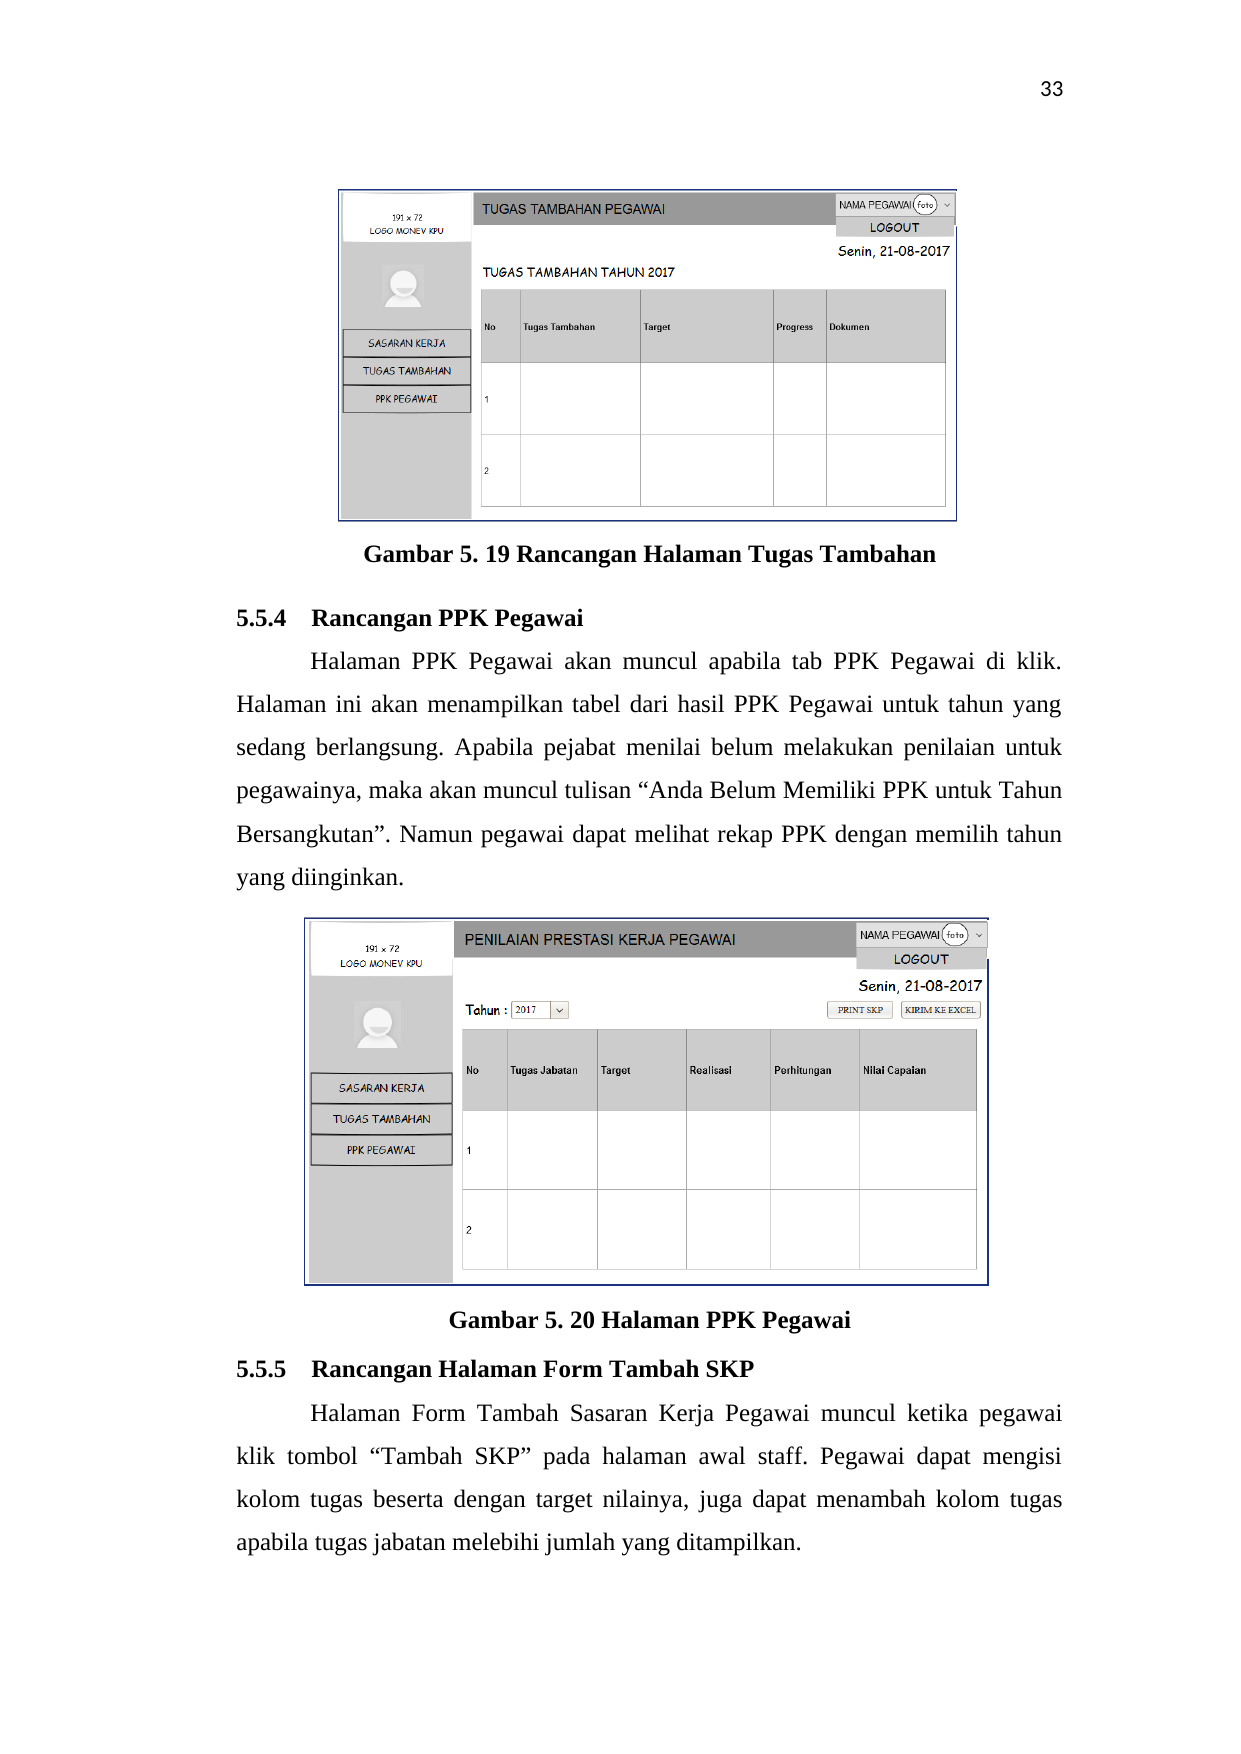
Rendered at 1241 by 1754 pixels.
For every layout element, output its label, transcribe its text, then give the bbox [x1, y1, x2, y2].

subtitle Rancangan PPK Pegawai [236, 603, 1063, 632]
picture [325, 177, 974, 537]
text Gambar 5. 20 Halaman PPK Pegawai [236, 1305, 1063, 1334]
text Gambar 5. 19 Rancangan Halaman Tugas Tambahan [236, 539, 1063, 568]
subtitle Rancangan Halaman Form Tambah SKP [236, 1354, 1063, 1383]
picture [291, 905, 1009, 1303]
text Halaman PPK Pegawai akan muncul apabila tab PPK Pegawai di klik. Halaman ini akan menampilkan tabel dari hasil PPK Pegawai untuk tahun yang sedang berlangsung. Apabila pejabat menilai belum melakukan penilaian untuk pegawainya, maka akan muncul tulisan “Anda Belum Memiliki PPK untuk Tahun Bersangkutan”. Namun pegawai dapat melihat rekap PPK dengan memilih tahun yang diinginkan. [236, 646, 1063, 891]
text Halaman Form Tambah Sasaran Kerja Pegawai muncul ketika pegawai klik tombol “Tambah SKP” pada halaman awal staff. Pegawai dapat mengisi kolom tugas beserta dengan target nilainya, juga dapat menambah kolom tugas apabila tugas jabatan melebihi jumlah yang ditampilkan. [236, 1398, 1063, 1556]
